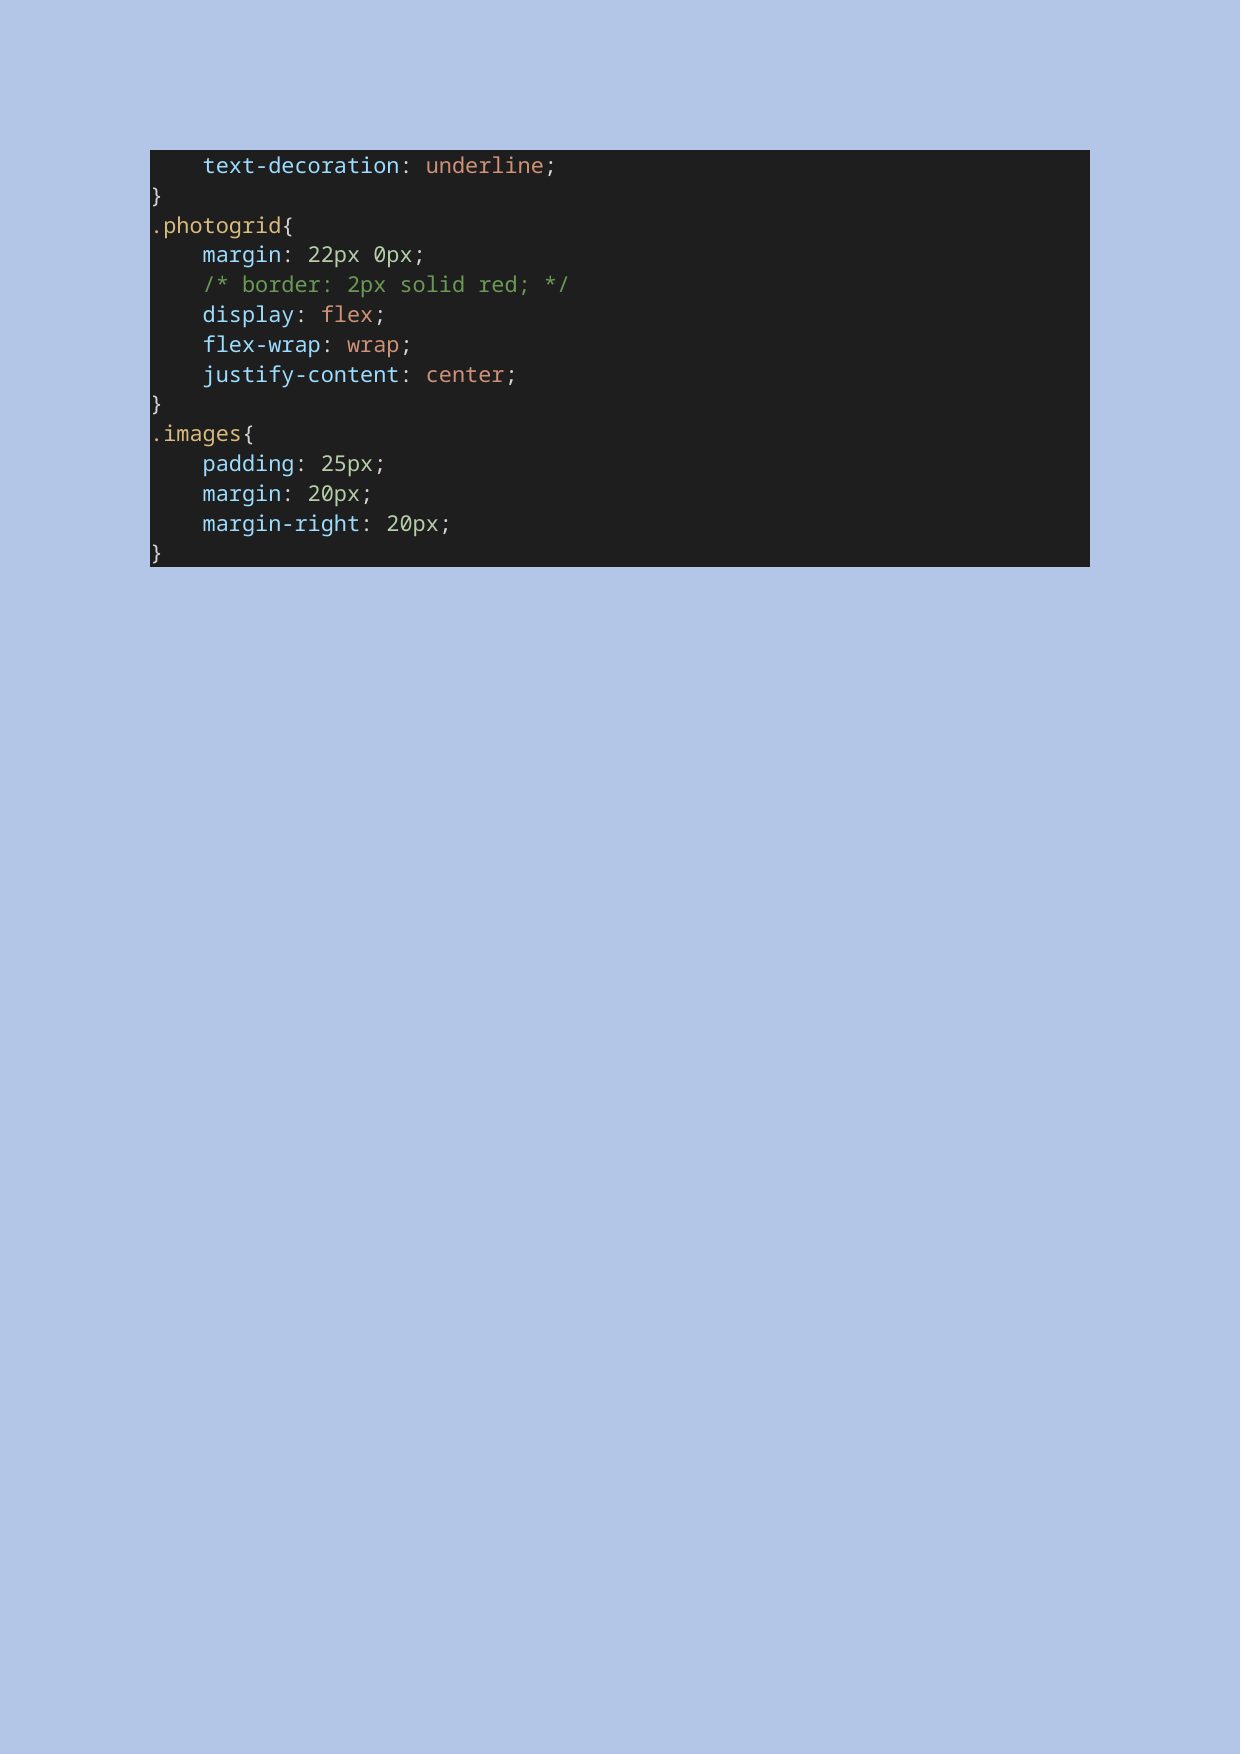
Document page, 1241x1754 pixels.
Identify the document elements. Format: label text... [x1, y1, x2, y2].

text .photogrid{ [150, 209, 1090, 239]
text margin: 20px; [150, 478, 1090, 507]
text display: flex; [150, 299, 1090, 329]
text .images{ [150, 418, 1090, 448]
text margin: 22px 0px; [150, 239, 1090, 269]
text text-decoration: underline; [150, 150, 1090, 180]
text /* border: 2px solid red; */ [150, 269, 1090, 299]
text justify-content: center; [150, 358, 1090, 388]
text } [150, 388, 1090, 418]
text padding: 25px; [150, 448, 1090, 478]
text flex-wrap: wrap; [150, 329, 1090, 358]
text } [150, 537, 1090, 567]
text margin-right: 20px; [150, 507, 1090, 537]
text } [150, 180, 1090, 209]
